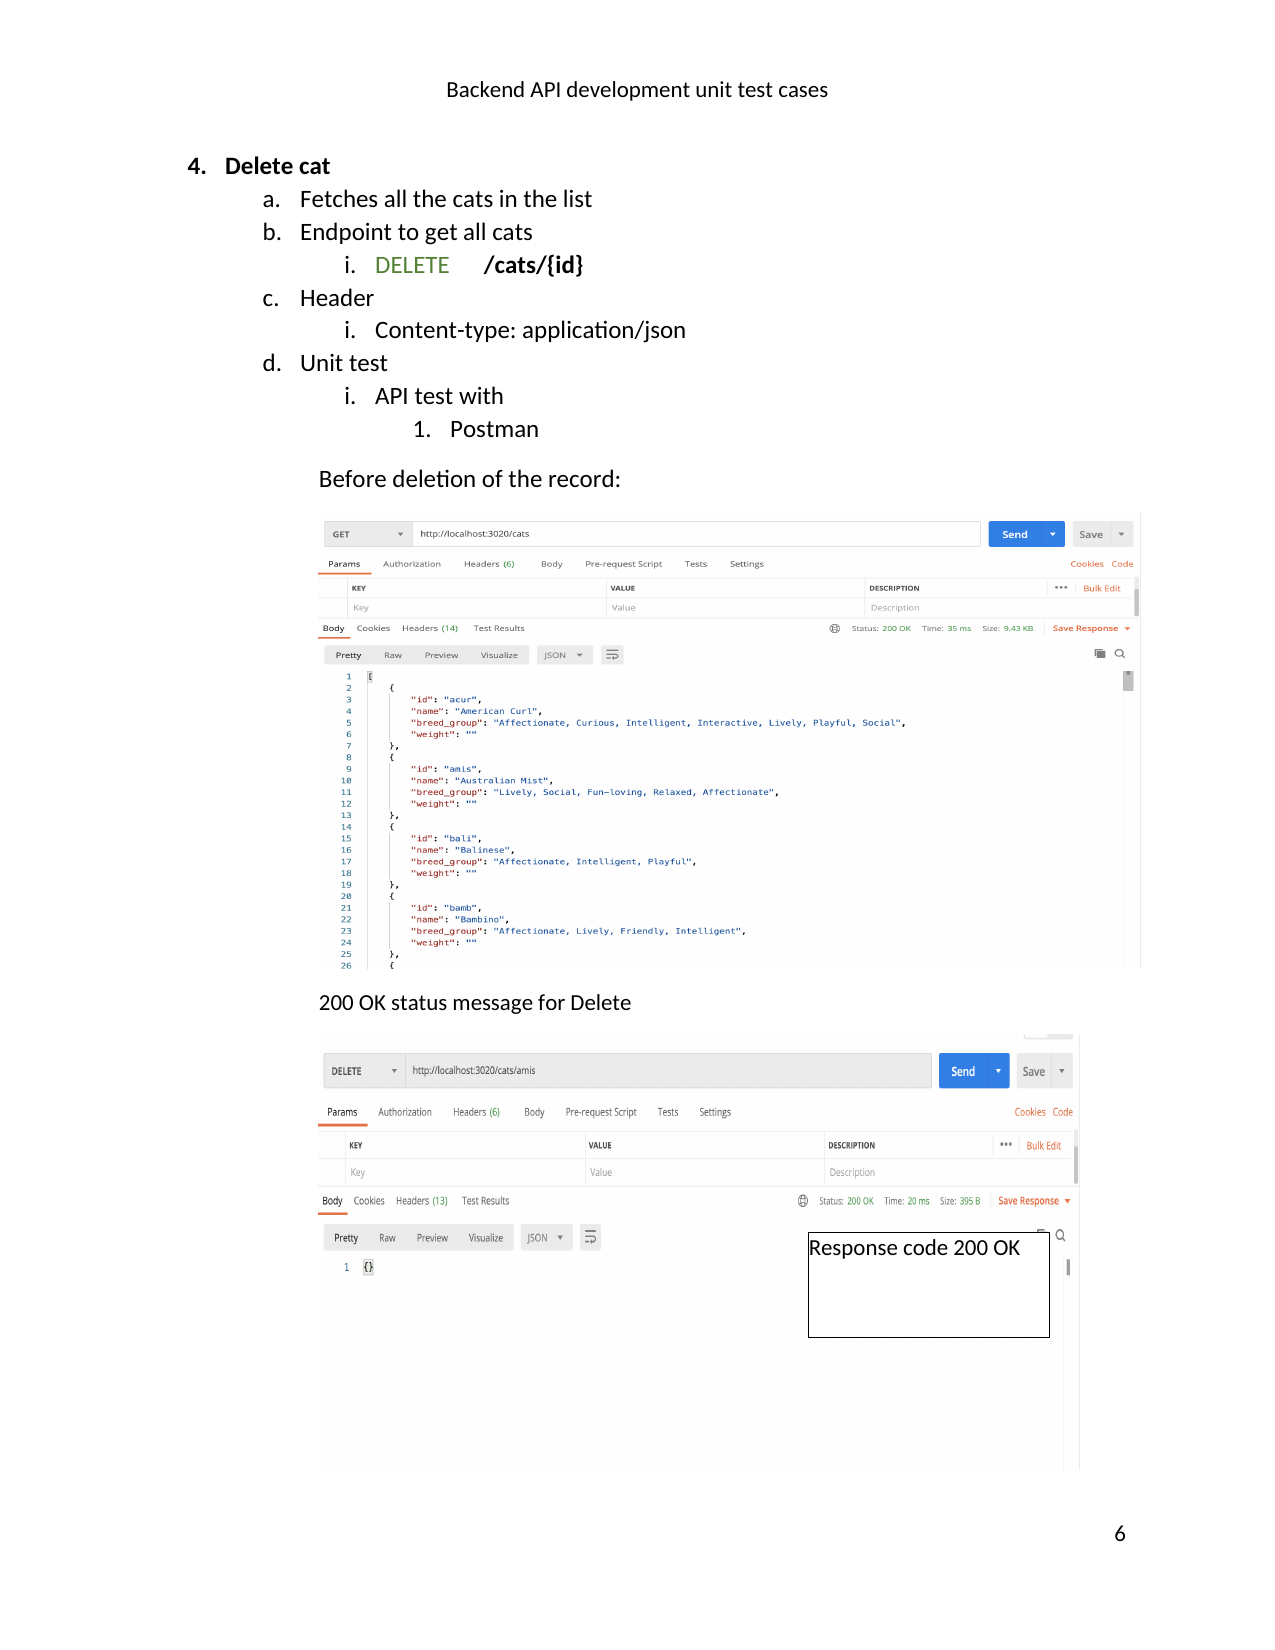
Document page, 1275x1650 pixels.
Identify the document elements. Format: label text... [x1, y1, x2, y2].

list Content-type: application/json [356, 314, 1125, 345]
text Before deletion of the record: [319, 463, 1125, 493]
list DELETE /cats/{id} [356, 249, 1125, 279]
list Postman [412, 413, 1125, 444]
picture [318, 512, 1141, 969]
list Header [262, 282, 1125, 312]
list API test with [356, 380, 1125, 411]
text 200 OK status message for Delete [319, 988, 1125, 1016]
list Unit test [262, 347, 1125, 378]
list Fetches all the cats in the list [262, 183, 1125, 213]
list Delete cat [187, 150, 1125, 181]
list Endpoint to get all cats [262, 216, 1125, 246]
picture [318, 1034, 1080, 1470]
